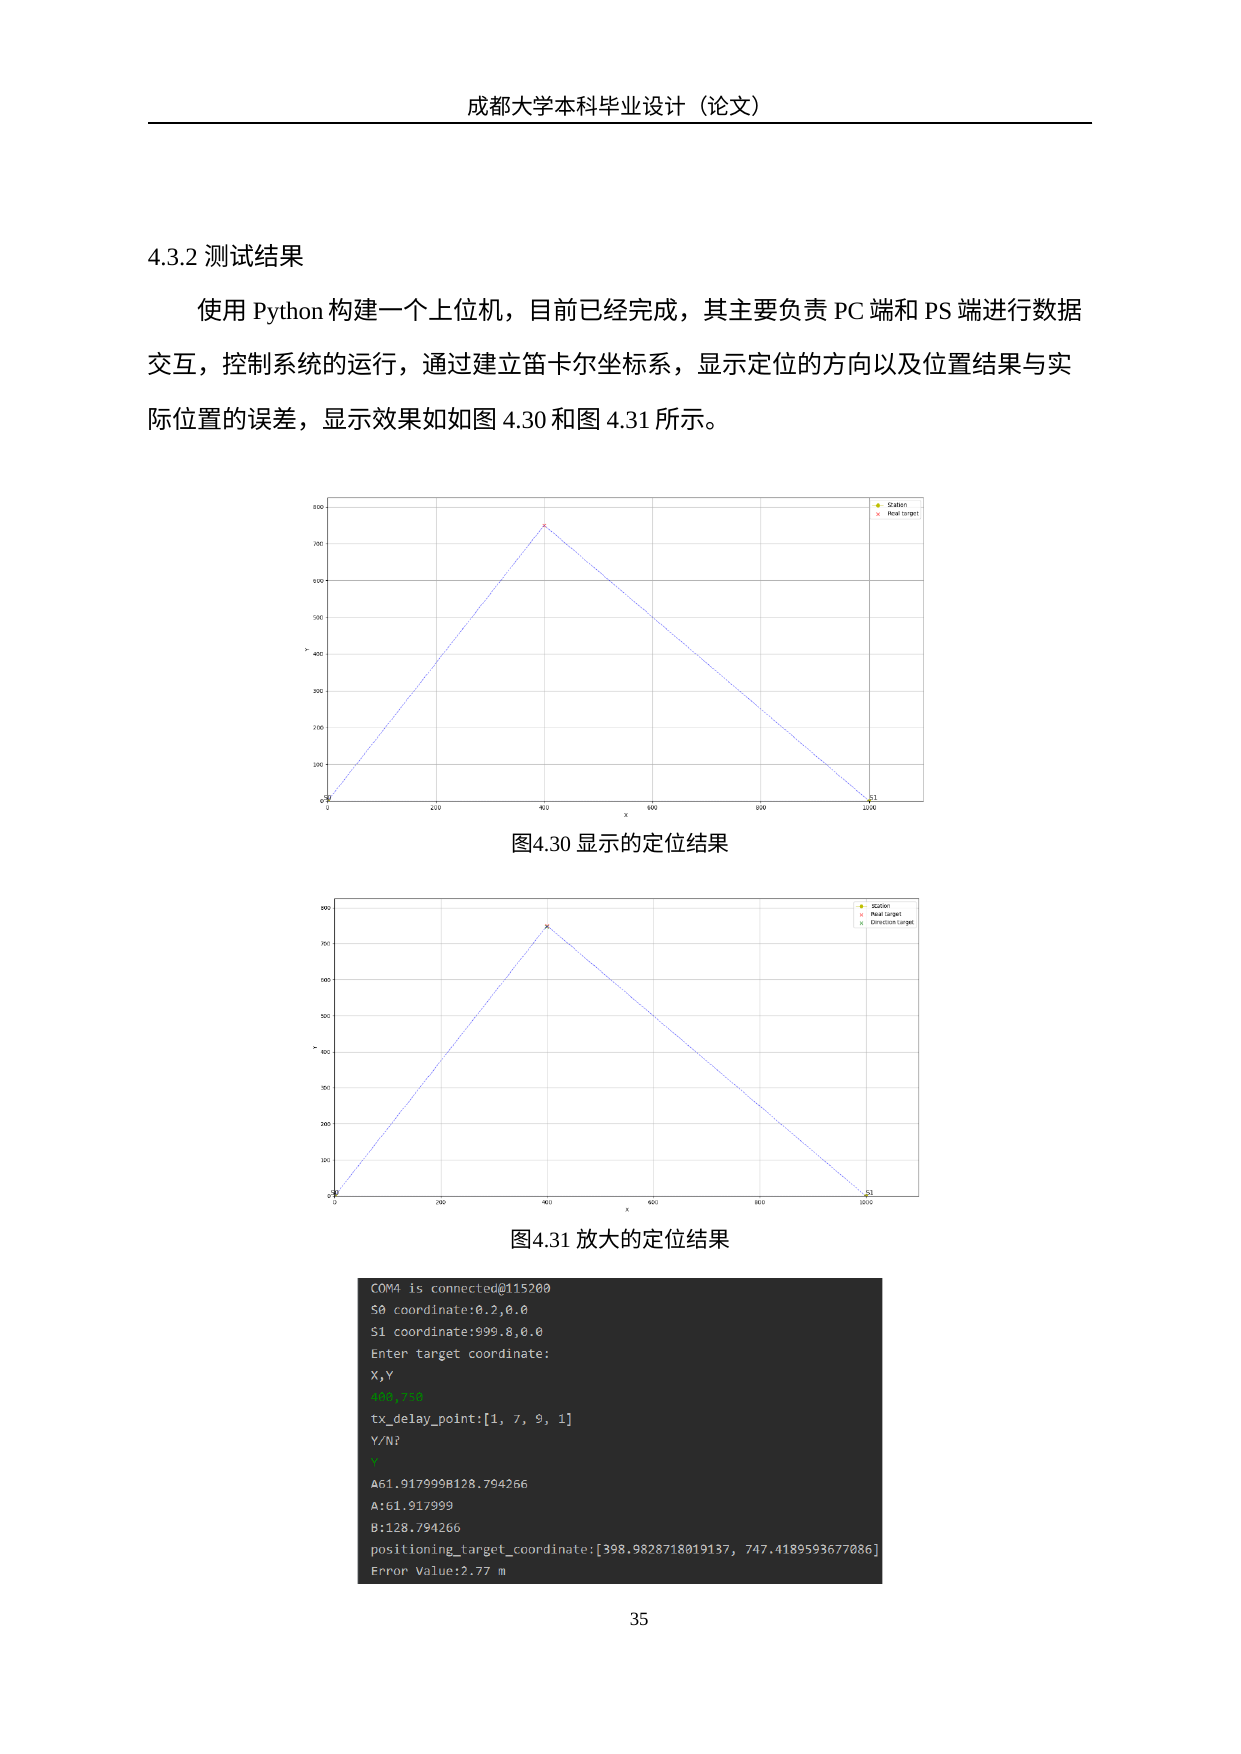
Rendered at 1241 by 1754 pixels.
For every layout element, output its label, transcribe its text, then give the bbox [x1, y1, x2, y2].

subtitle 测试结果 [148, 236, 1092, 272]
picture [299, 882, 942, 1222]
picture [296, 478, 944, 826]
picture [357, 1278, 883, 1584]
